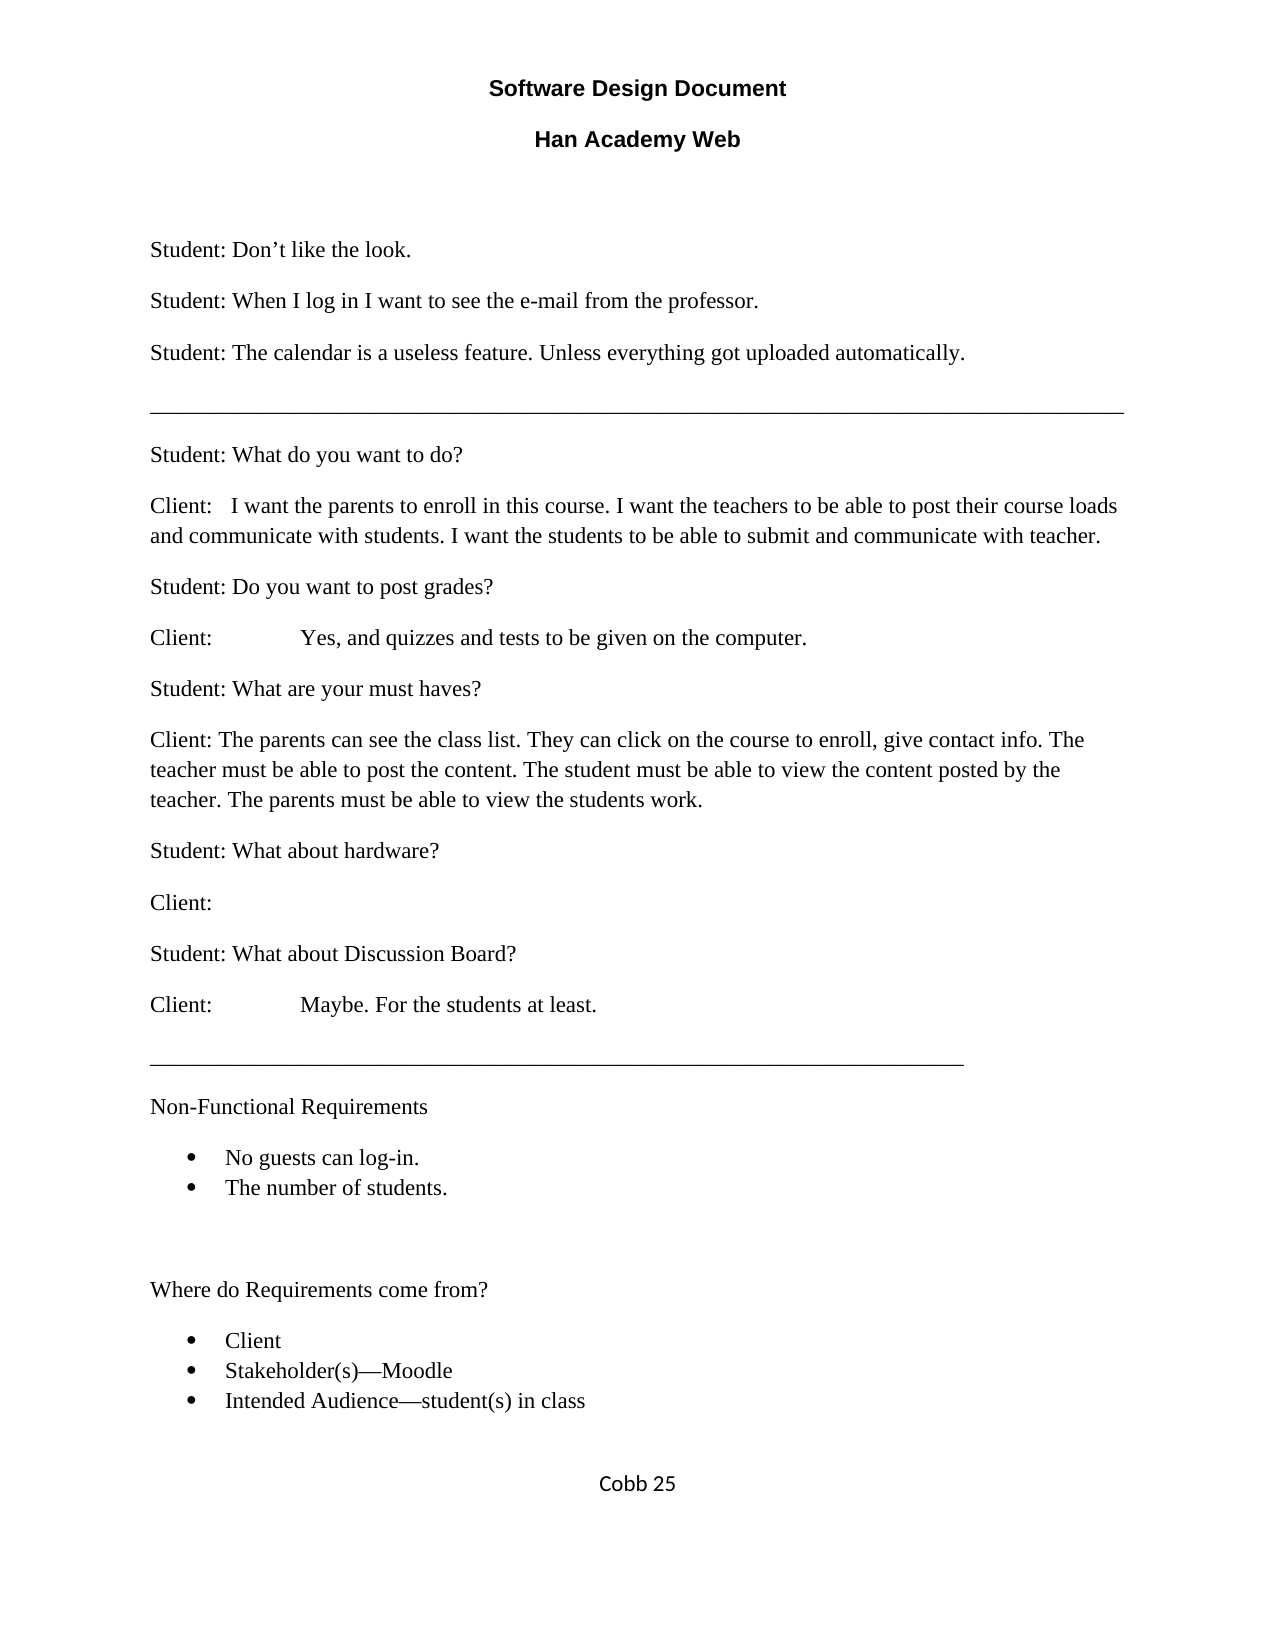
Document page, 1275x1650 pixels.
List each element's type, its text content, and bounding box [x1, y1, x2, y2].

text Student: What about hardware? [150, 837, 1125, 864]
text Student: Do you want to post grades? [150, 573, 1125, 599]
text Client: [150, 888, 1125, 915]
text Student: What about Discussion Board? [150, 939, 1125, 966]
text Non-Functional Requirements [150, 1093, 1125, 1119]
text Client: I want the parents to enroll in this course. I want the teachers to be able to post their course loads and communicate with students. I want the students to be able to submit and communicate with teacher. [150, 492, 1125, 548]
text Student: What are your must haves? [150, 675, 1125, 701]
text Client: Yes, and quizzes and tests to be given on the computer. [150, 624, 1125, 650]
list Intended Audience—student(s) in class [187, 1387, 1125, 1414]
text _______________________________________________________________________ [150, 1042, 1125, 1068]
list The number of students. [187, 1174, 1125, 1200]
text Student: When I log in I want to see the e-mail from the professor. [150, 287, 1125, 314]
text Client: The parents can see the class list. They can click on the course to enroll, give contact info. The teacher must be able to post the content. The student must be able to view the content posted by the teacher. The parents must be able to view the students work. [150, 726, 1125, 813]
text _____________________________________________________________________________________ [150, 389, 1125, 416]
text Client: Maybe. For the students at least. [150, 991, 1125, 1017]
list Stakeholder(s)—Moodle [187, 1357, 1125, 1384]
list No guests can log-in. [187, 1144, 1125, 1170]
text Student: Don’t like the look. [150, 236, 1125, 263]
list Client [187, 1327, 1125, 1353]
text Where do Requirements come from? [150, 1276, 1125, 1302]
text Student: The calendar is a useless feature. Unless everything got uploaded automatically. [150, 338, 1125, 365]
text Student: What do you want to do? [150, 441, 1125, 467]
